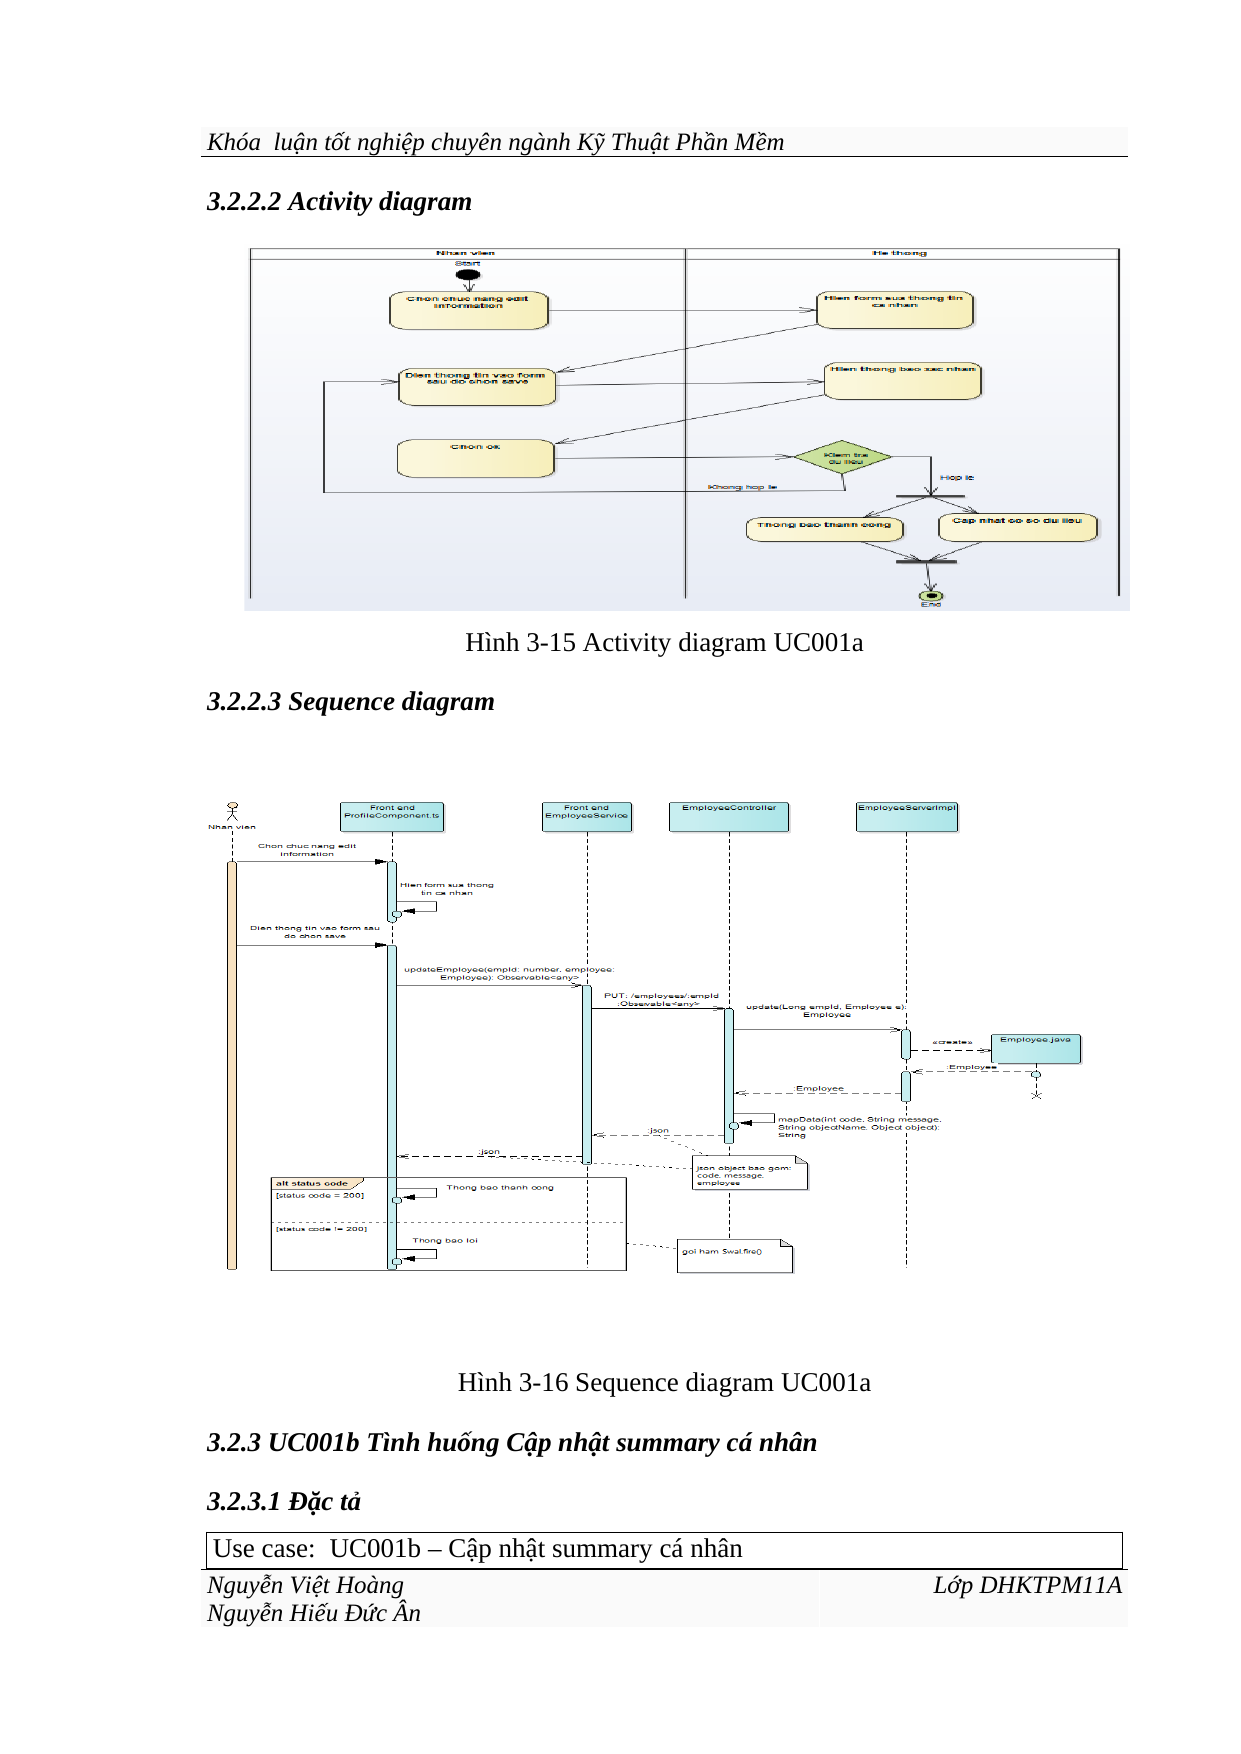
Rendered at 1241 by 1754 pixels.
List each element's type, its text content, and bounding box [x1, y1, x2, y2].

picture [244, 244, 1130, 611]
picture [204, 796, 1088, 1277]
subtitle Đặc tả [207, 1485, 1122, 1516]
subtitle Activity diagram [207, 185, 1122, 216]
subtitle Sequence diagram [207, 685, 1122, 716]
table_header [207, 1533, 1122, 1568]
subtitle UC001b Tình huống Cập nhật summary cá nhân [207, 1426, 1122, 1457]
